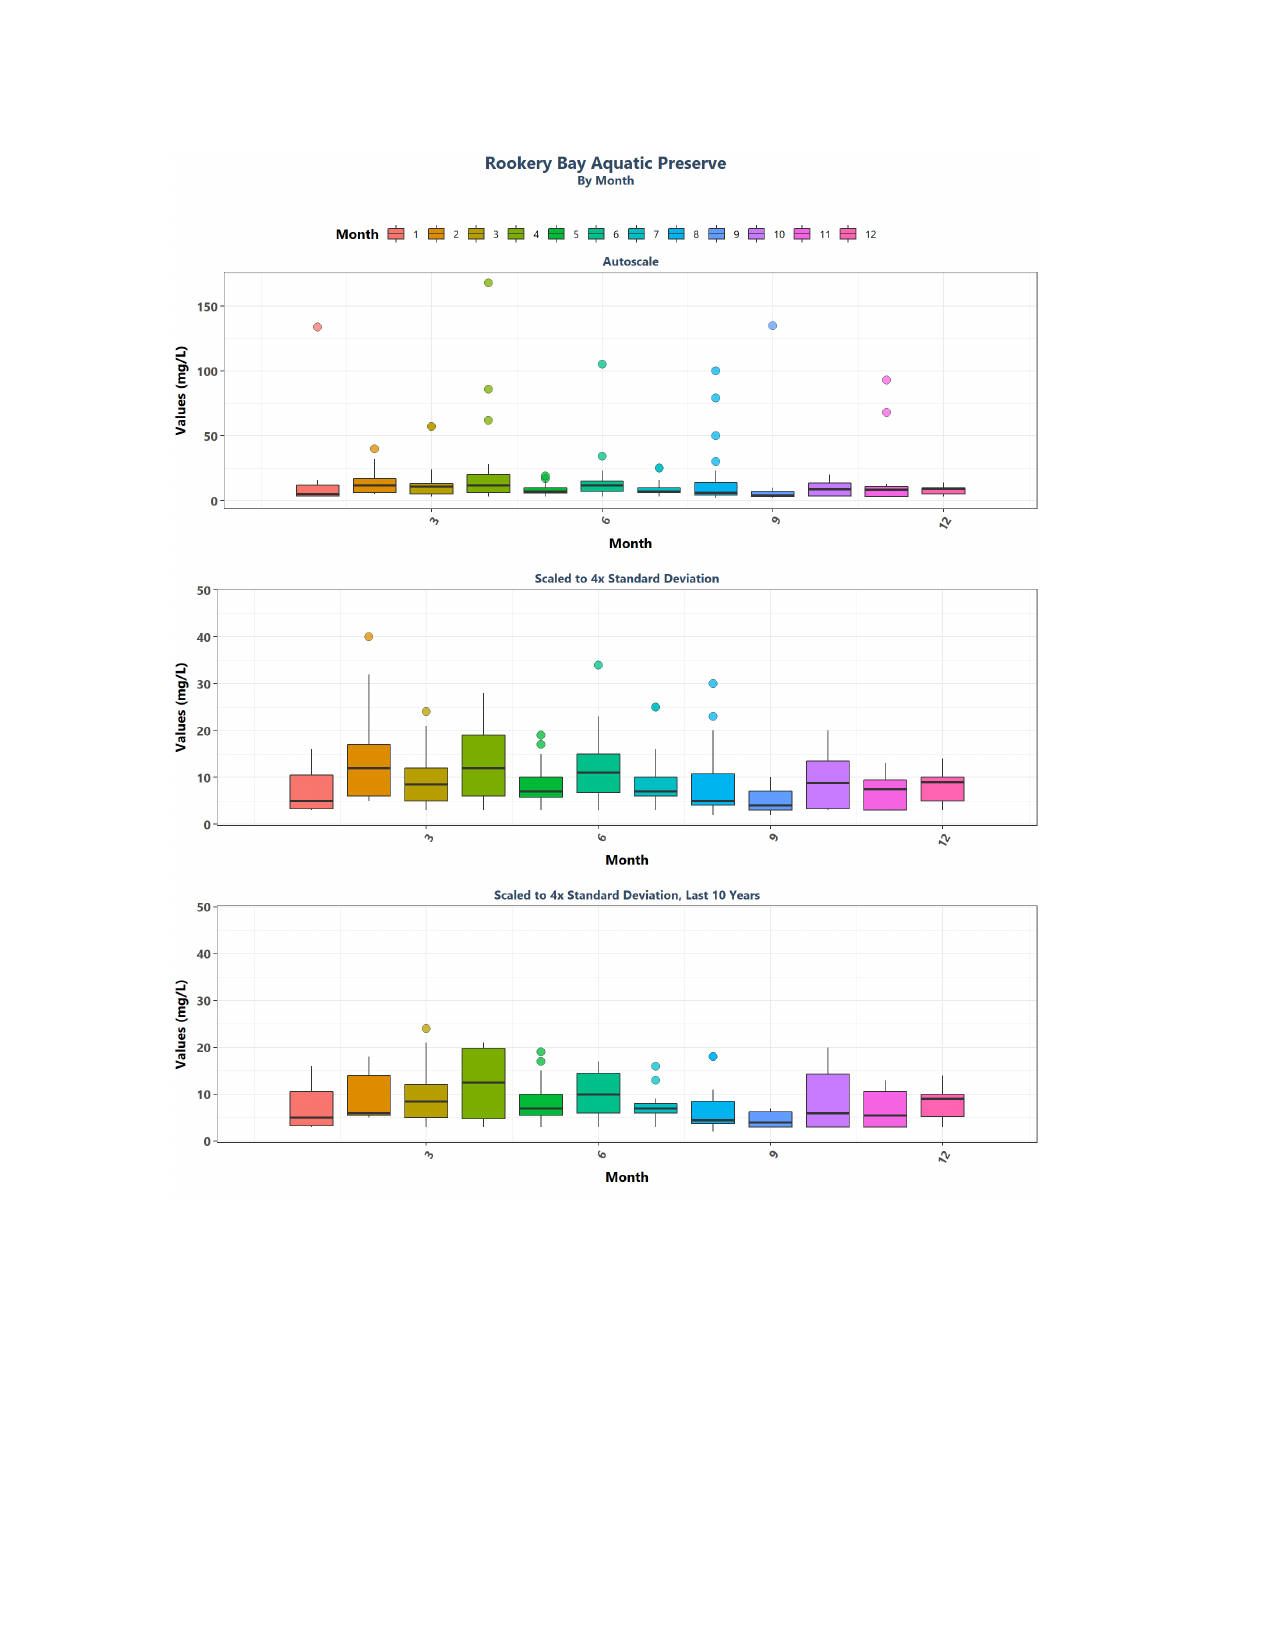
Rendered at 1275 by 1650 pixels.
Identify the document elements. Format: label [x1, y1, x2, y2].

picture [168, 150, 1044, 1200]
